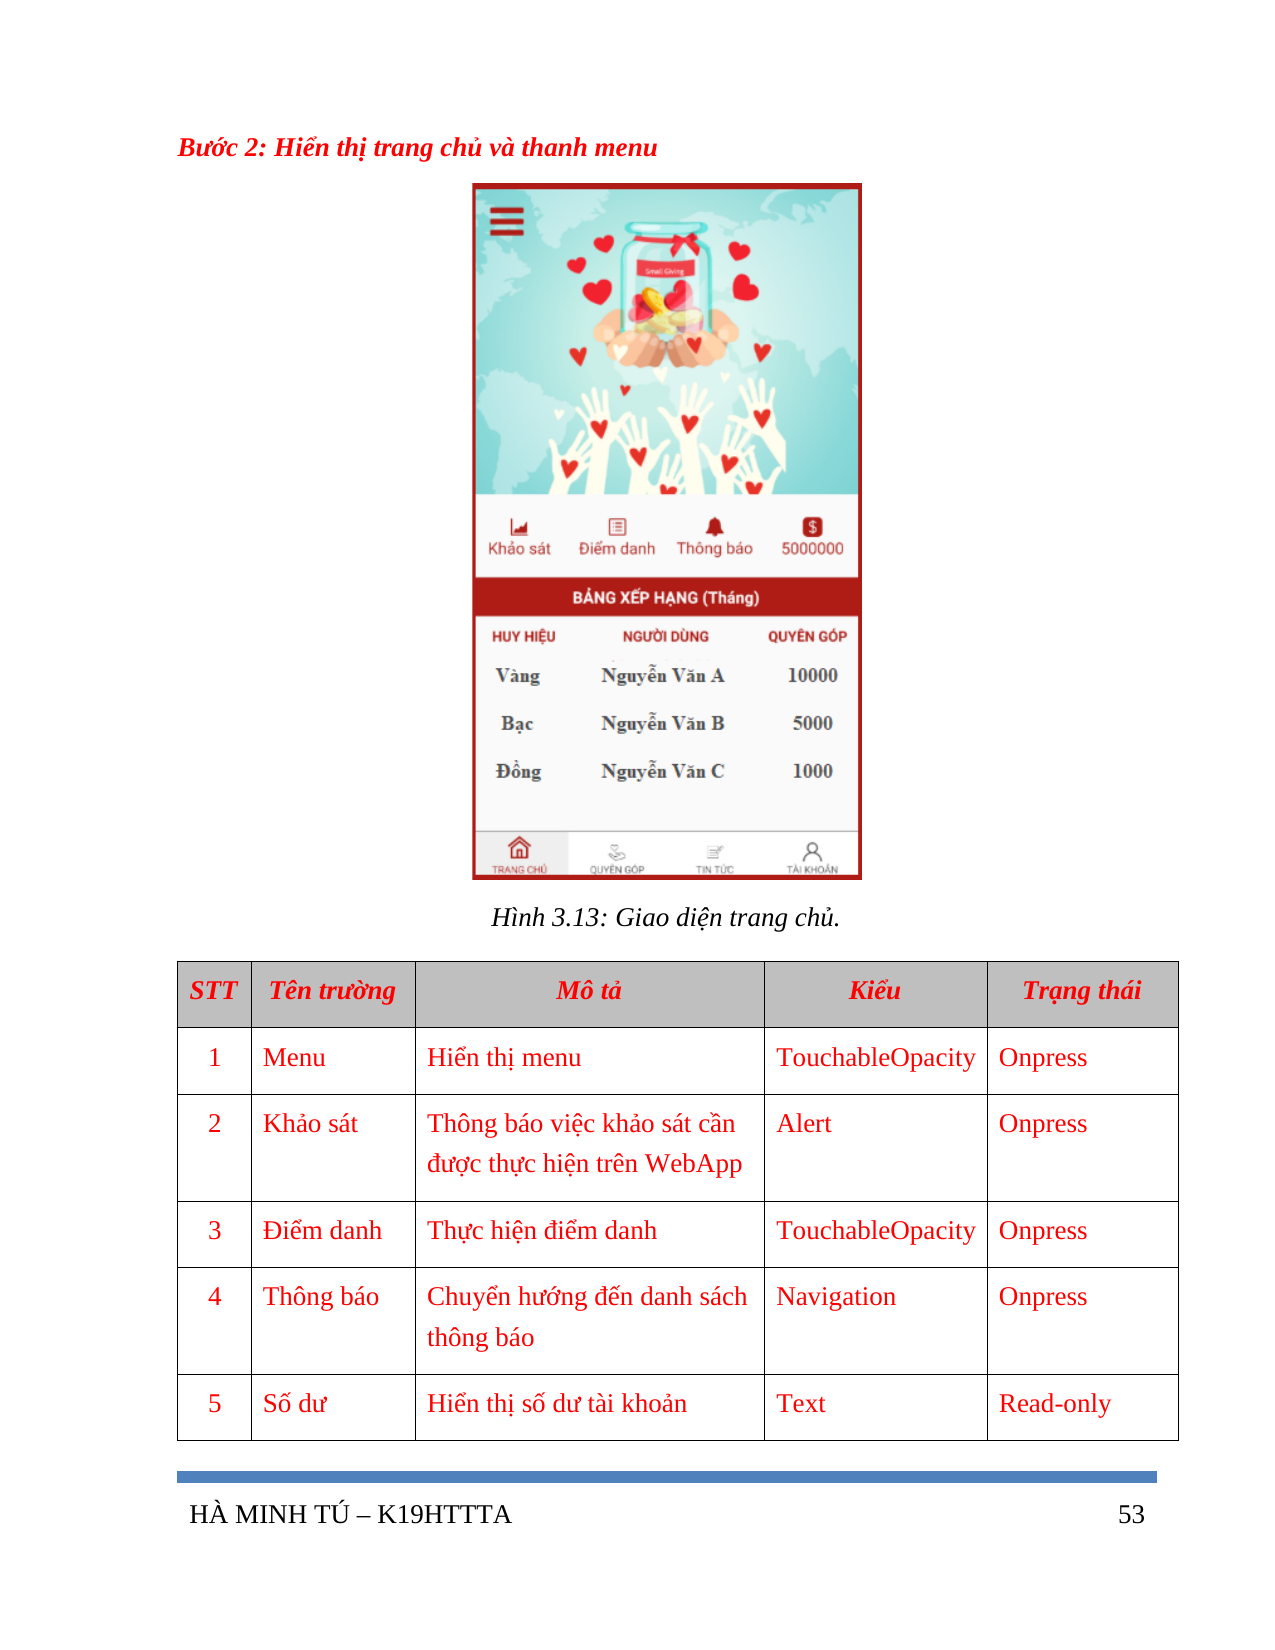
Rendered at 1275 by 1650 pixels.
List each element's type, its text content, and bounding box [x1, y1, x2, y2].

table_cell Thực hiện điểm danh [416, 1202, 764, 1267]
table_cell Hiển thị menu [416, 1028, 764, 1094]
table_cell Menu [252, 1028, 415, 1094]
table_cell 2 [178, 1095, 251, 1201]
table_cell Chuyển hướng đến danh sách thông báo [416, 1268, 764, 1374]
picture [472, 183, 862, 880]
table_cell Onpress [988, 1028, 1178, 1094]
table_cell Text [765, 1375, 987, 1440]
table_cell Read-only [988, 1375, 1178, 1440]
table_header Mô tả [416, 962, 764, 1027]
table_cell TouchableOpacity [765, 1202, 987, 1267]
table_cell Alert [765, 1095, 987, 1201]
table_cell Khảo sát [252, 1095, 415, 1201]
table_cell TouchableOpacity [765, 1028, 987, 1094]
table_cell Hiển thị số dư tài khoản [416, 1375, 764, 1440]
table_cell Navigation [765, 1268, 987, 1374]
table_cell Onpress [988, 1202, 1178, 1267]
table_header Kiểu [765, 962, 987, 1027]
table_cell 3 [178, 1202, 251, 1267]
table_cell Điểm danh [252, 1202, 415, 1267]
table_header STT [178, 962, 251, 1027]
table_cell 5 [178, 1375, 251, 1440]
table_header Tên trường [252, 962, 415, 1027]
table_cell Onpress [988, 1268, 1178, 1374]
table_cell Thông báo [252, 1268, 415, 1374]
table_cell 1 [178, 1028, 251, 1094]
table_cell Onpress [988, 1095, 1178, 1201]
table_header Trạng thái [988, 962, 1178, 1027]
table_cell Số dư [252, 1375, 415, 1440]
table_cell Thông báo việc khảo sát cần được thực hiện trên WebApp [416, 1095, 764, 1201]
table_cell 4 [178, 1268, 251, 1374]
text Hình 3.13: Giao diện trang chủ. [177, 902, 1157, 933]
text Bước 2: Hiển thị trang chủ và thanh menu [177, 131, 1157, 162]
